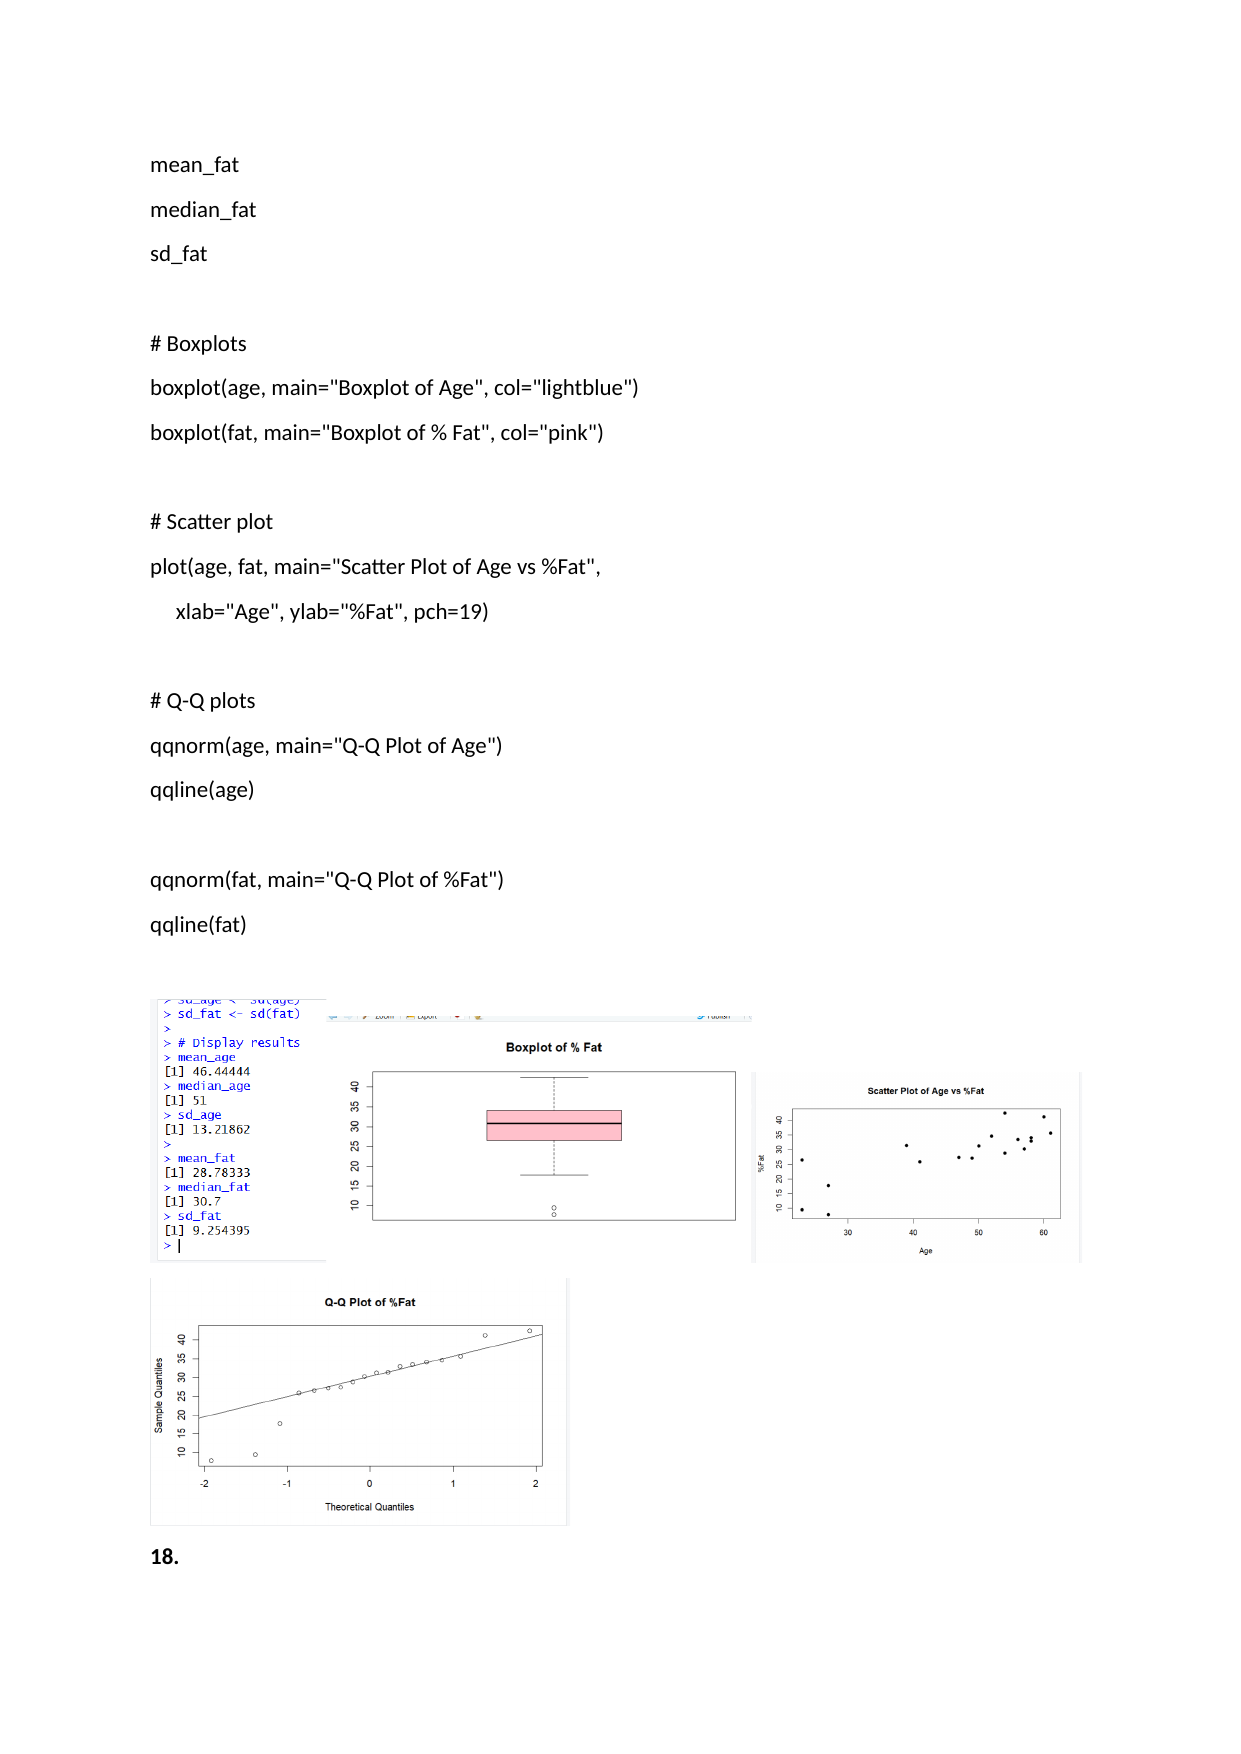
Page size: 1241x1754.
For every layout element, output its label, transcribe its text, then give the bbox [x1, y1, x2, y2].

text qqline(age) [150, 776, 1090, 804]
text qqnorm(fat, main="Q-Q Plot of %Fat") [150, 865, 1090, 893]
text boxplot(age, main="Boxplot of Age", col="lightblue") [150, 373, 1090, 401]
text mean_fat [150, 150, 1090, 178]
text sd_fat [150, 239, 1090, 267]
text boxplot(fat, main="Boxplot of % Fat", col="pink") [150, 418, 1090, 446]
text # Q-Q plots [150, 686, 1090, 714]
picture [150, 999, 1083, 1263]
text median_fat [150, 195, 1090, 223]
text qqline(fat) [150, 910, 1090, 938]
text plot(age, fat, main="Scatter Plot of Age vs %Fat", [150, 552, 1090, 580]
text # Scatter plot [150, 507, 1090, 536]
picture [150, 1278, 571, 1526]
text 18. [150, 1542, 1090, 1571]
text qqnorm(age, main="Q-Q Plot of Age") [150, 731, 1090, 759]
text xlab="Age", ylab="%Fat", pch=19) [150, 597, 1090, 625]
text # Boxplots [150, 329, 1090, 357]
